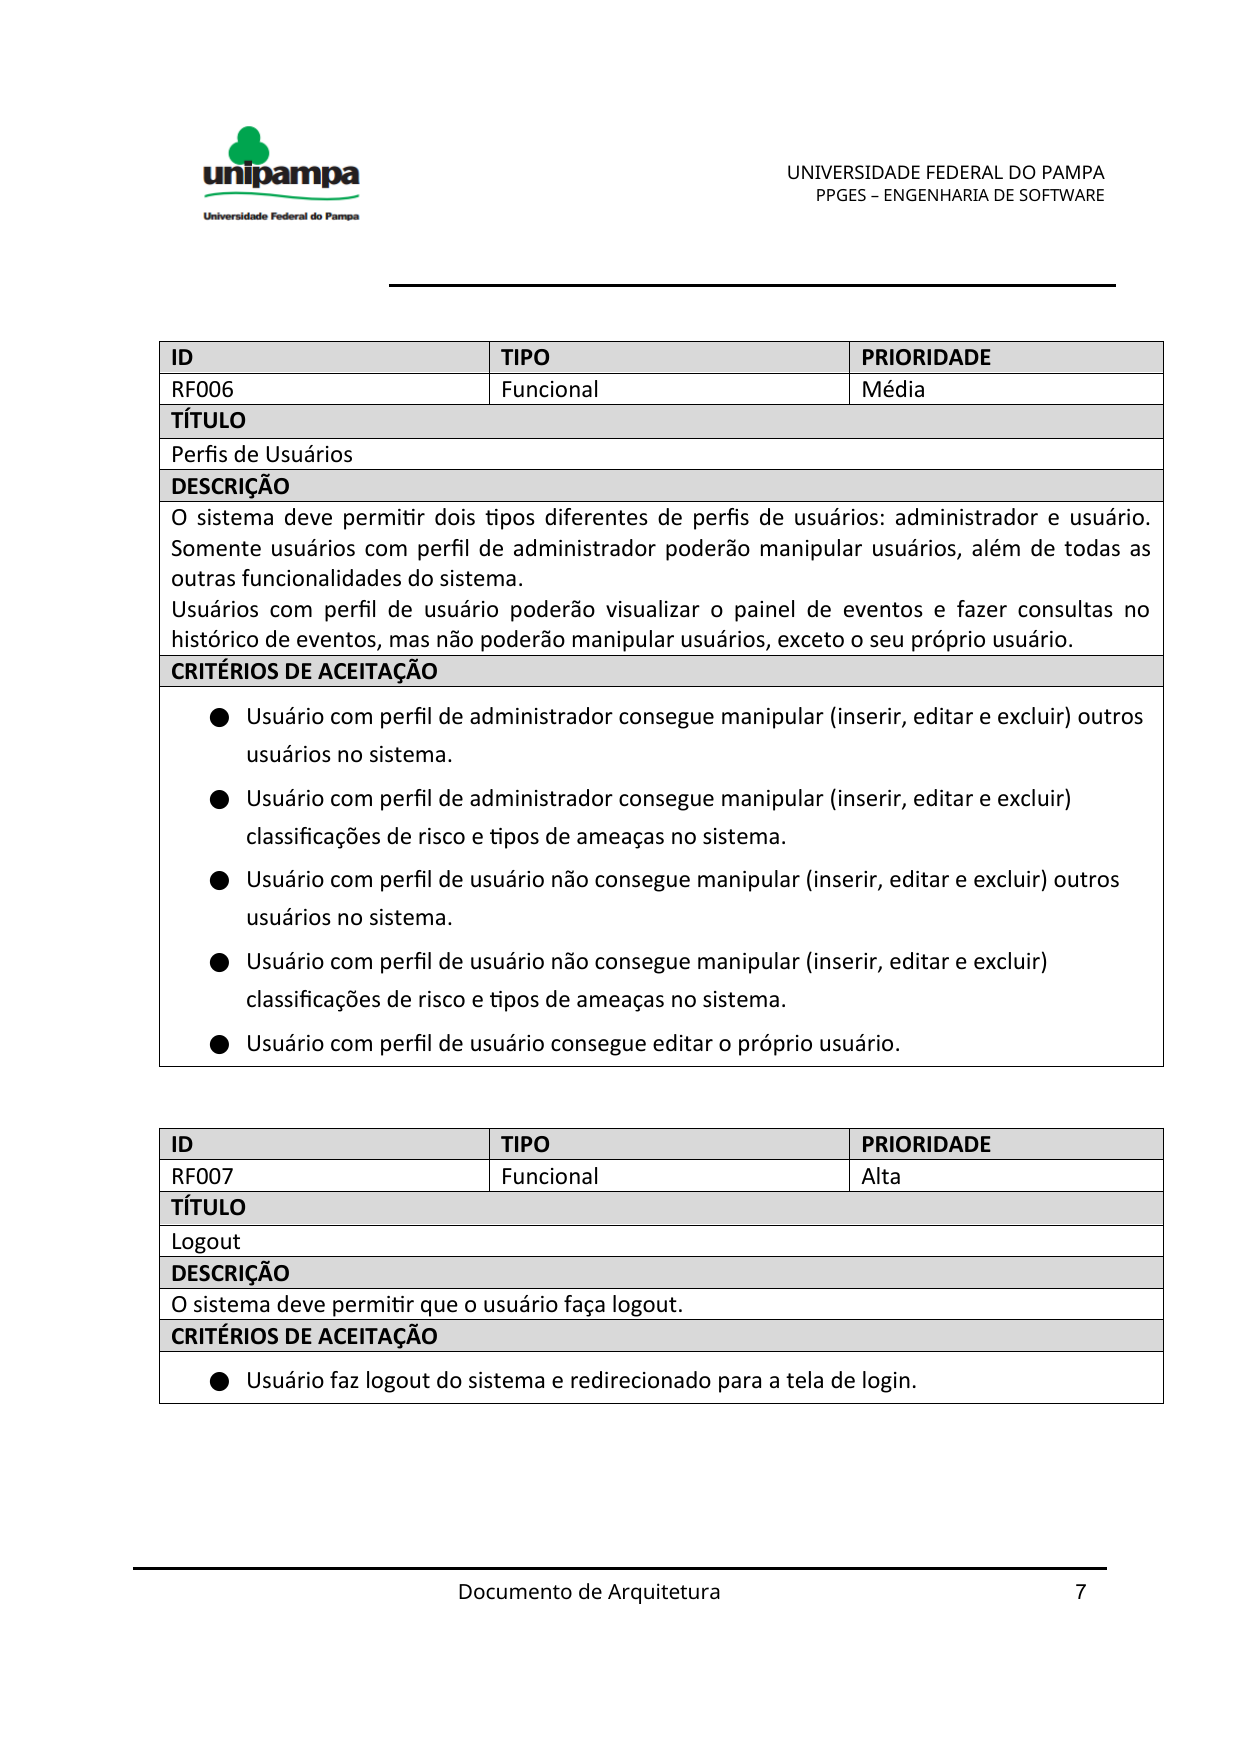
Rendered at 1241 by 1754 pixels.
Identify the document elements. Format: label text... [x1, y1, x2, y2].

table_header TIPO [490, 342, 849, 372]
table_cell CRITÉRIOS DE ACEITAÇÃO [160, 656, 1163, 686]
table_cell RF007 [160, 1160, 489, 1191]
table_header ID [160, 1129, 489, 1159]
table_cell Perfis de Usuários [160, 439, 1163, 469]
table_cell RF006 [160, 374, 489, 404]
table_cell Funcional [490, 1160, 849, 1191]
table_cell DESCRIÇÃO [160, 470, 1163, 501]
table_cell Usuário faz logout do sistema e redirecionado para a tela de login. Usuário não pode mais acessar o sistema até que faça login novamente. [160, 1352, 1163, 1403]
table_cell CRITÉRIOS DE ACEITAÇÃO [160, 1320, 1163, 1351]
table_cell O sistema deve permitir dois tipos diferentes de perfis de usuários: administrador e usuário. Somente usuários com perfil de administrador poderão manipular usuários, além de todas as outras funcionalidades do sistema. Usuários com perfil de usuário poderão visualizar o painel de eventos e fazer consultas no histórico de eventos, mas não poderão manipular usuários, exceto o seu próprio usuário. [160, 502, 1163, 654]
table_cell Logout [160, 1226, 1163, 1256]
table_header PRIORIDADE [850, 1129, 1163, 1159]
table_header TIPO [490, 1129, 849, 1159]
table_cell DESCRIÇÃO [160, 1257, 1163, 1288]
table_cell Usuário com perfil de administrador consegue manipular (inserir, editar e excluir) outros usuários no sistema. Usuário com perfil de administrador consegue manipular (inserir, editar e excluir) classificações de risco e tipos de ameaças no sistema. Usuário com perfil de usuário não consegue manipular (inserir, editar e excluir) outros usuários no sistema. Usuário com perfil de usuário não consegue manipular (inserir, editar e excluir) classificações de risco e tipos de ameaças no sistema. Usuário com perfil de usuário consegue editar o próprio usuário. [160, 687, 1163, 1066]
table_cell Alta [850, 1160, 1163, 1191]
table_cell Média [850, 374, 1163, 404]
table_cell TÍTULO [160, 405, 1163, 438]
picture [181, 108, 389, 245]
table_cell O sistema deve permitir que o usuário faça logout. [160, 1289, 1163, 1319]
table_cell TÍTULO [160, 1192, 1163, 1224]
table_header PRIORIDADE [850, 342, 1163, 372]
table_cell Funcional [490, 374, 849, 404]
table_header ID [160, 342, 489, 372]
